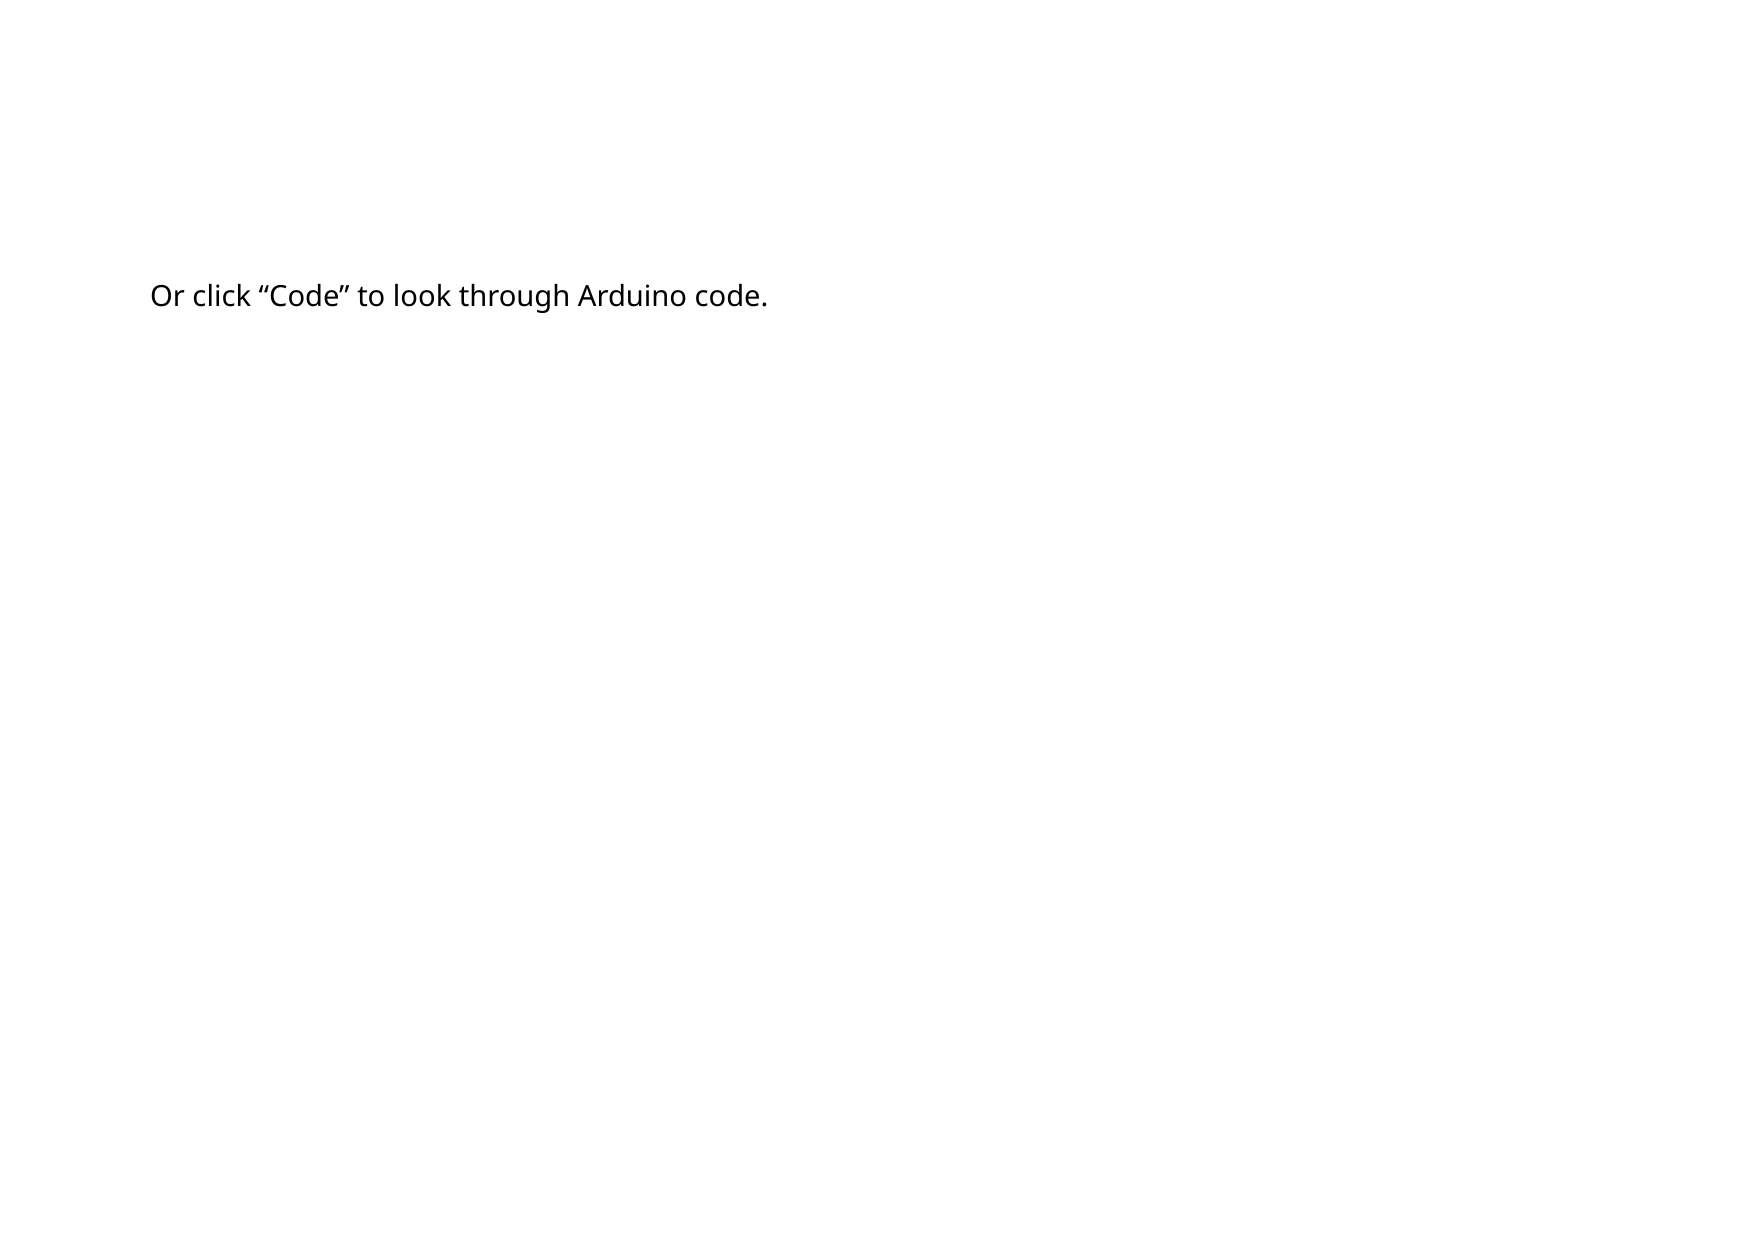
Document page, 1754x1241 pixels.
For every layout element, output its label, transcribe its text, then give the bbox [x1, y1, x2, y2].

text Or click “Code” to look through Arduino code. [150, 263, 1604, 328]
